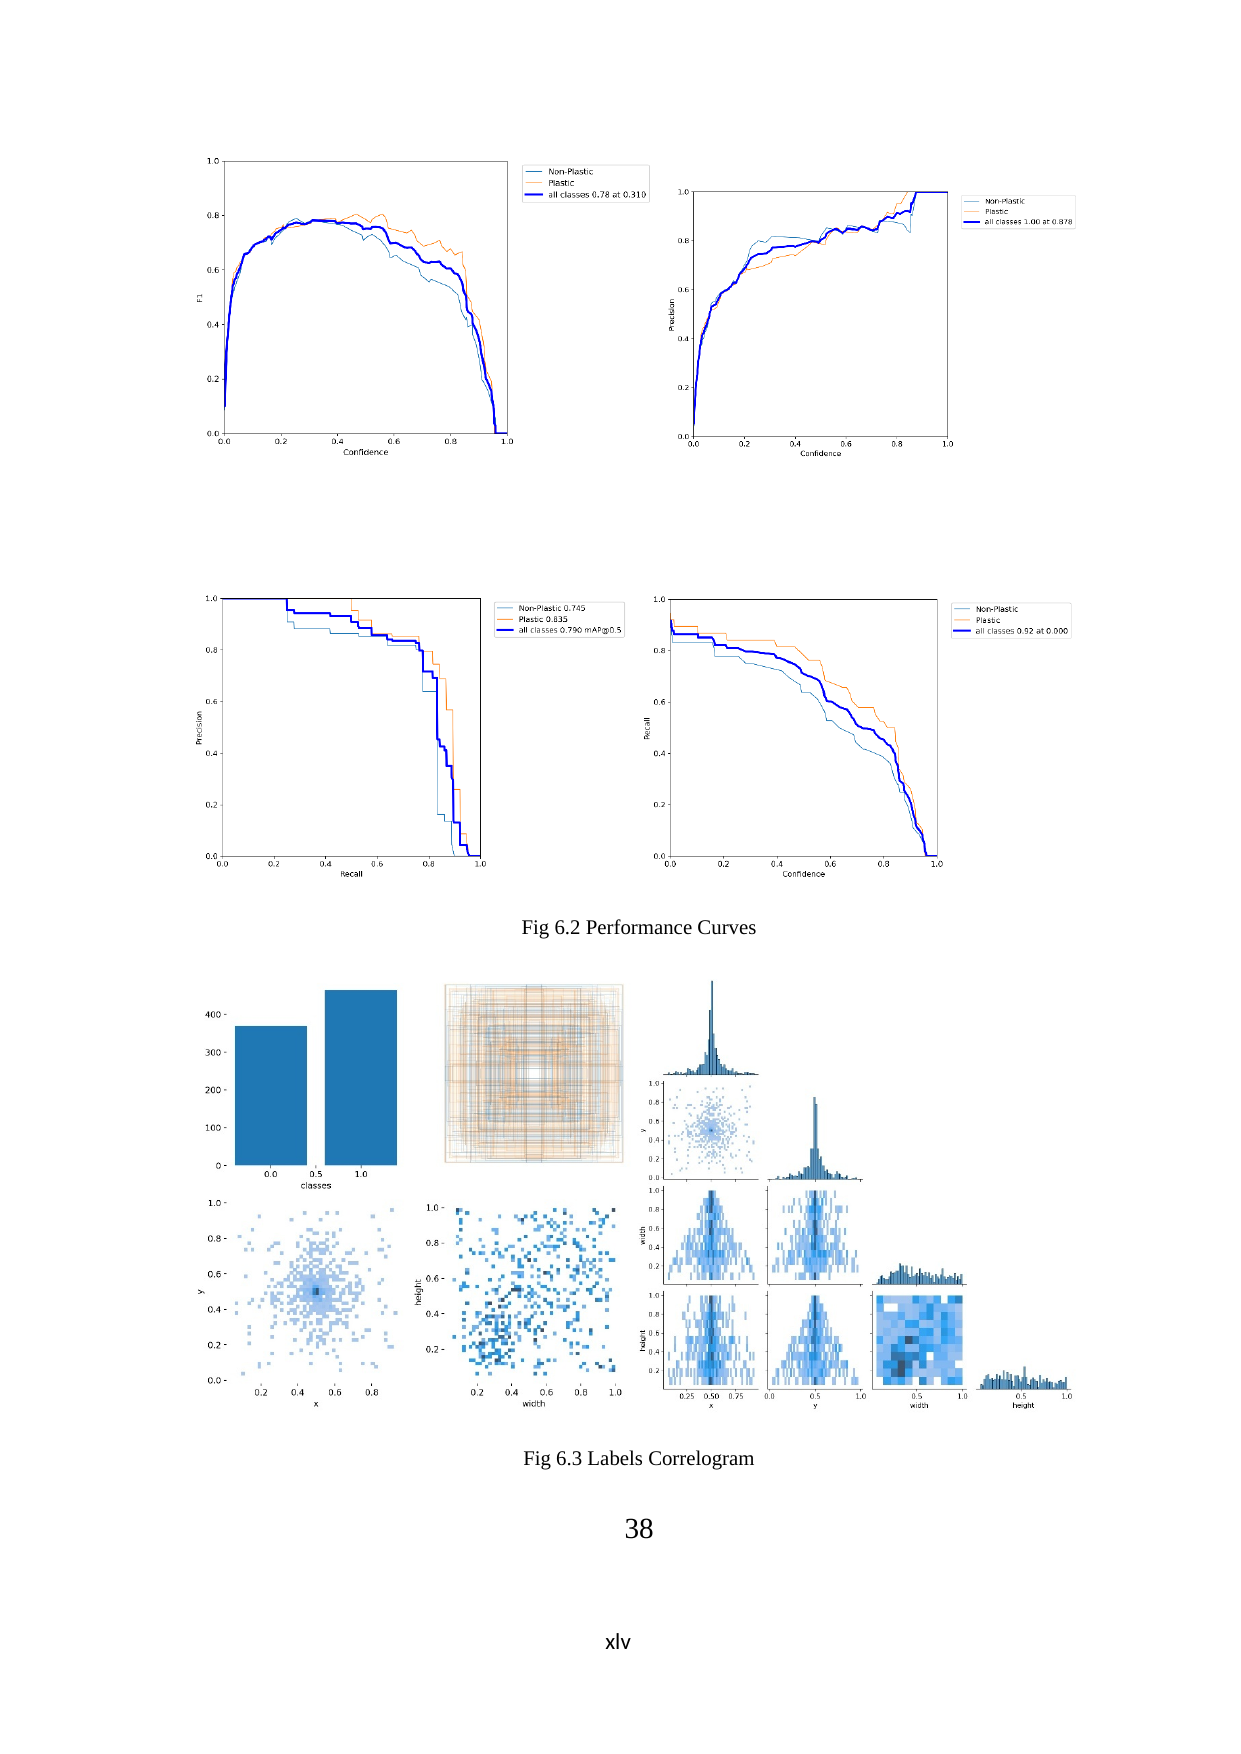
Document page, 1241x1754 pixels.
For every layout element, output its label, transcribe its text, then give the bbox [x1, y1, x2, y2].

text Fig 6.3 Labels Correlogram [187, 1446, 1090, 1470]
picture [187, 150, 1086, 465]
text 38 [187, 1511, 1090, 1545]
picture [187, 587, 1082, 886]
text Fig 6.2 Performance Curves [187, 915, 1090, 939]
picture [187, 968, 1080, 1417]
